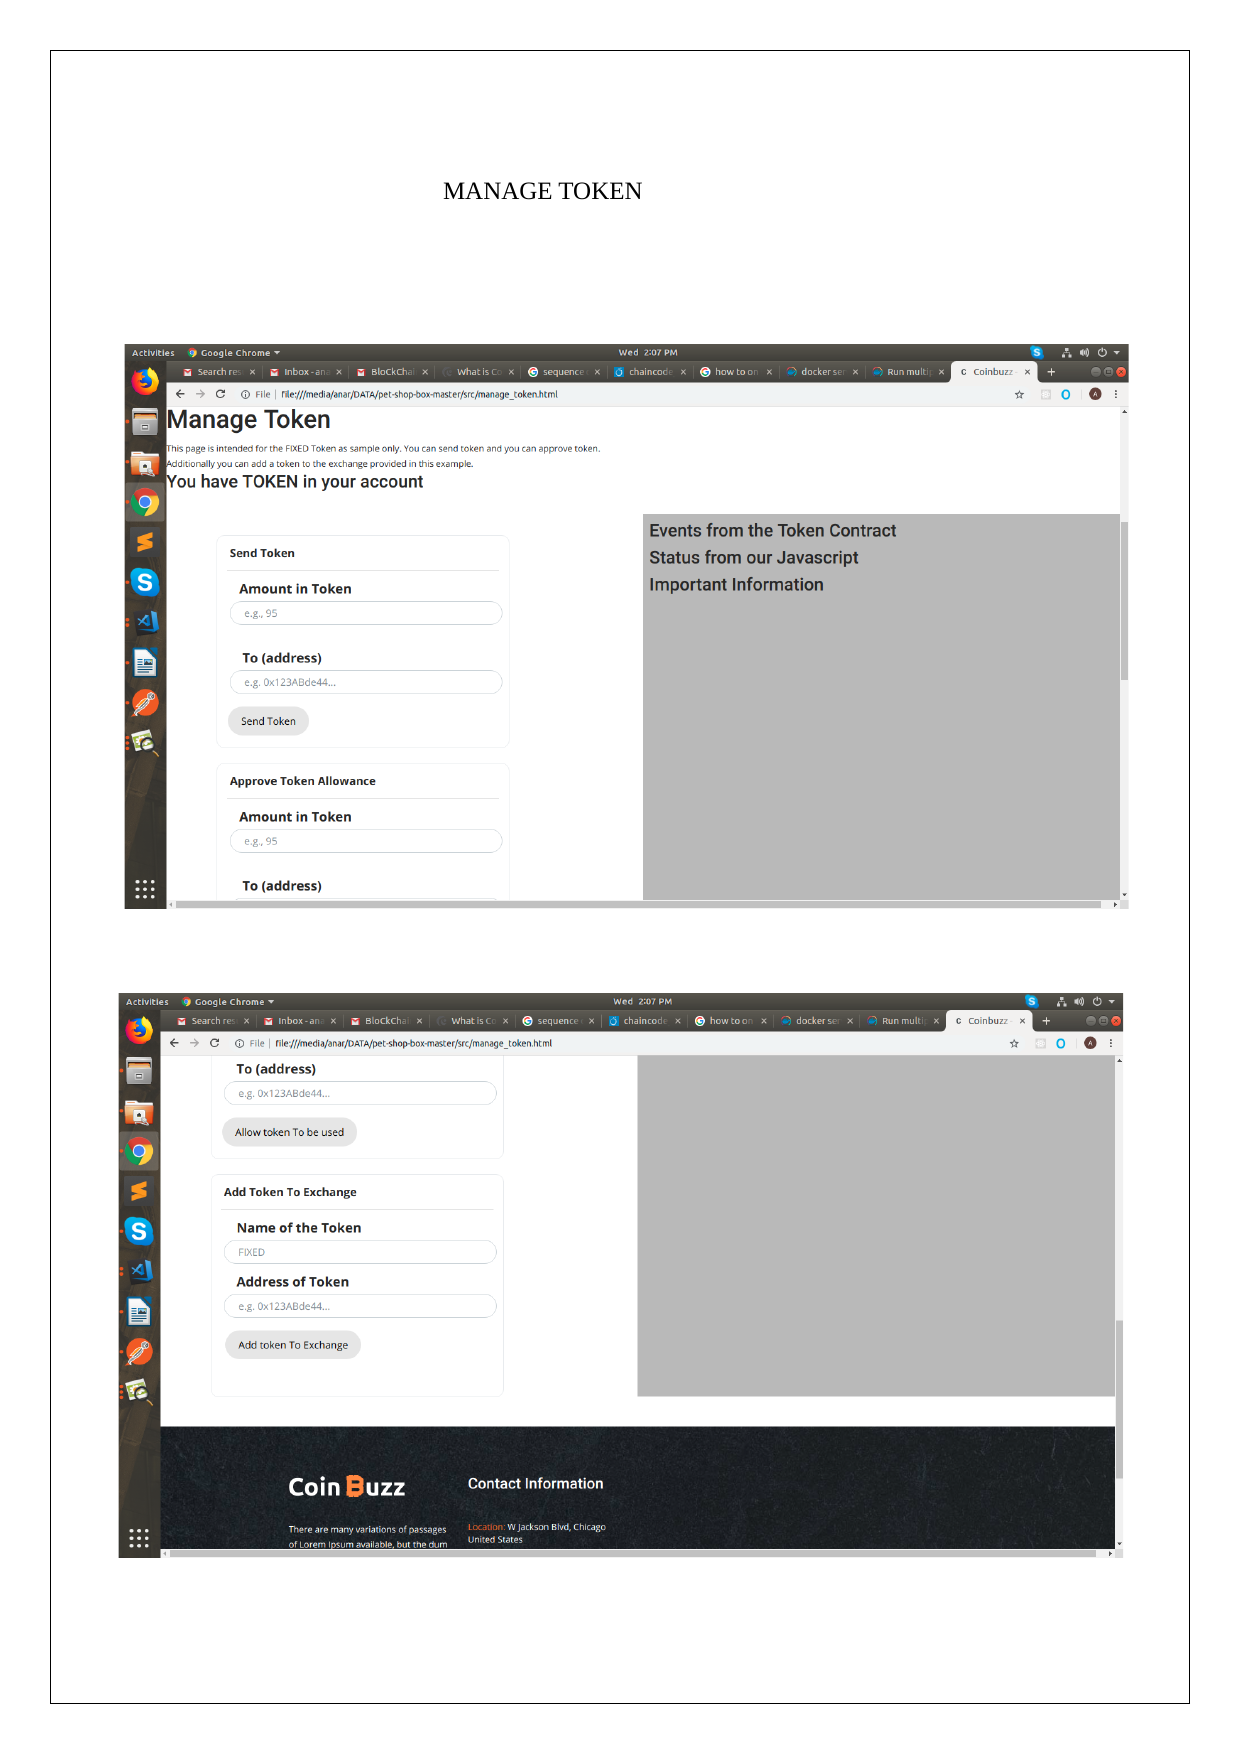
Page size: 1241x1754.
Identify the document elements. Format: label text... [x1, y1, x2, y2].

picture [118, 993, 1124, 1558]
picture [124, 344, 1129, 909]
text MANAGE TOKEN [118, 176, 1122, 205]
